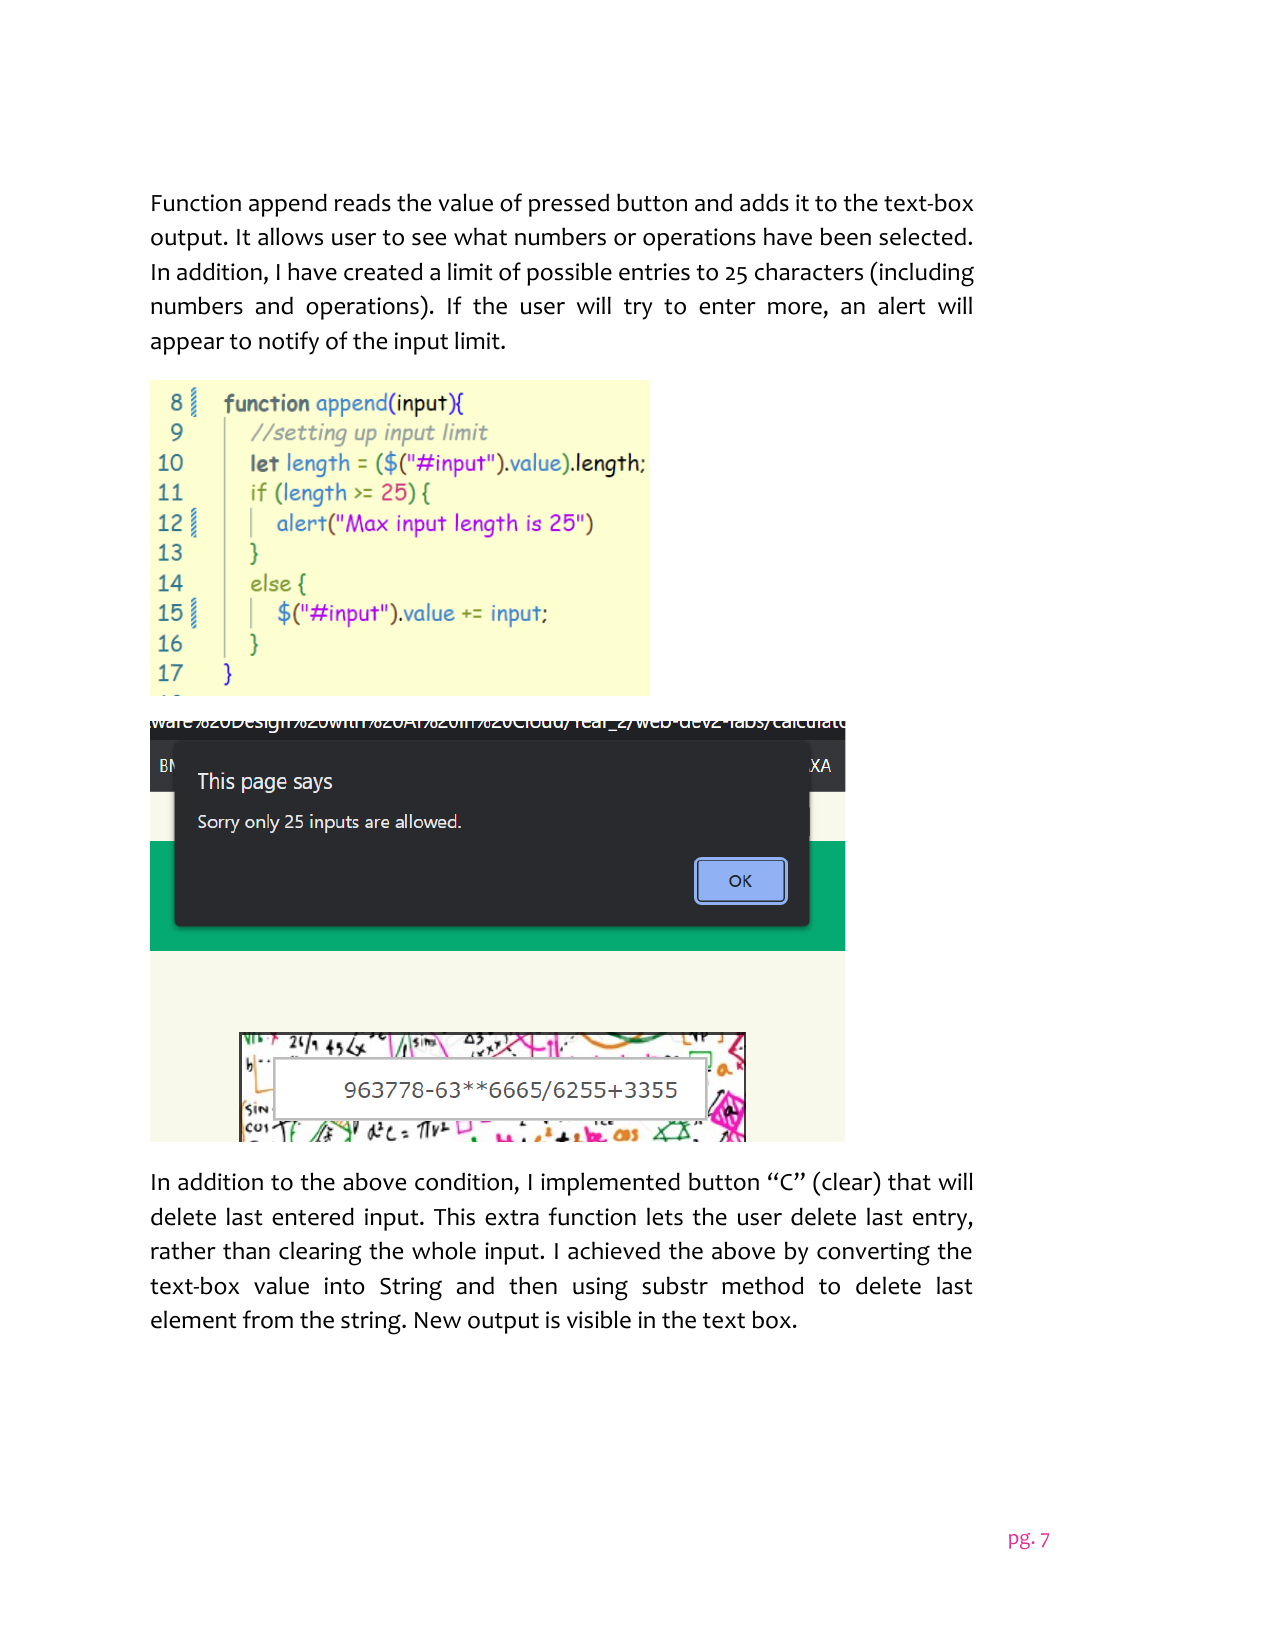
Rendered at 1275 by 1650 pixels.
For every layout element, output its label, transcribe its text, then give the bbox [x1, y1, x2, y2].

text In addition to the above condition, I implemented button “C” (clear) that will delete last entered input. This extra function lets the user delete last entry, rather than clearing the whole input. I achieved the above by converting the text-box value into String and then using substr method to delete last element from the string. New output is visible in the text box. [150, 1167, 975, 1336]
text Function append reads the value of pressed button and adds it to the text-box output. It allows user to see what numbers or operations have been selected. In addition, I have created a limit of possible entries to 25 characters (including numbers and operations). If the user will try to enter more, an alert will appear to notify of the input limit. [150, 187, 975, 356]
picture [150, 721, 846, 1142]
picture [150, 380, 650, 696]
